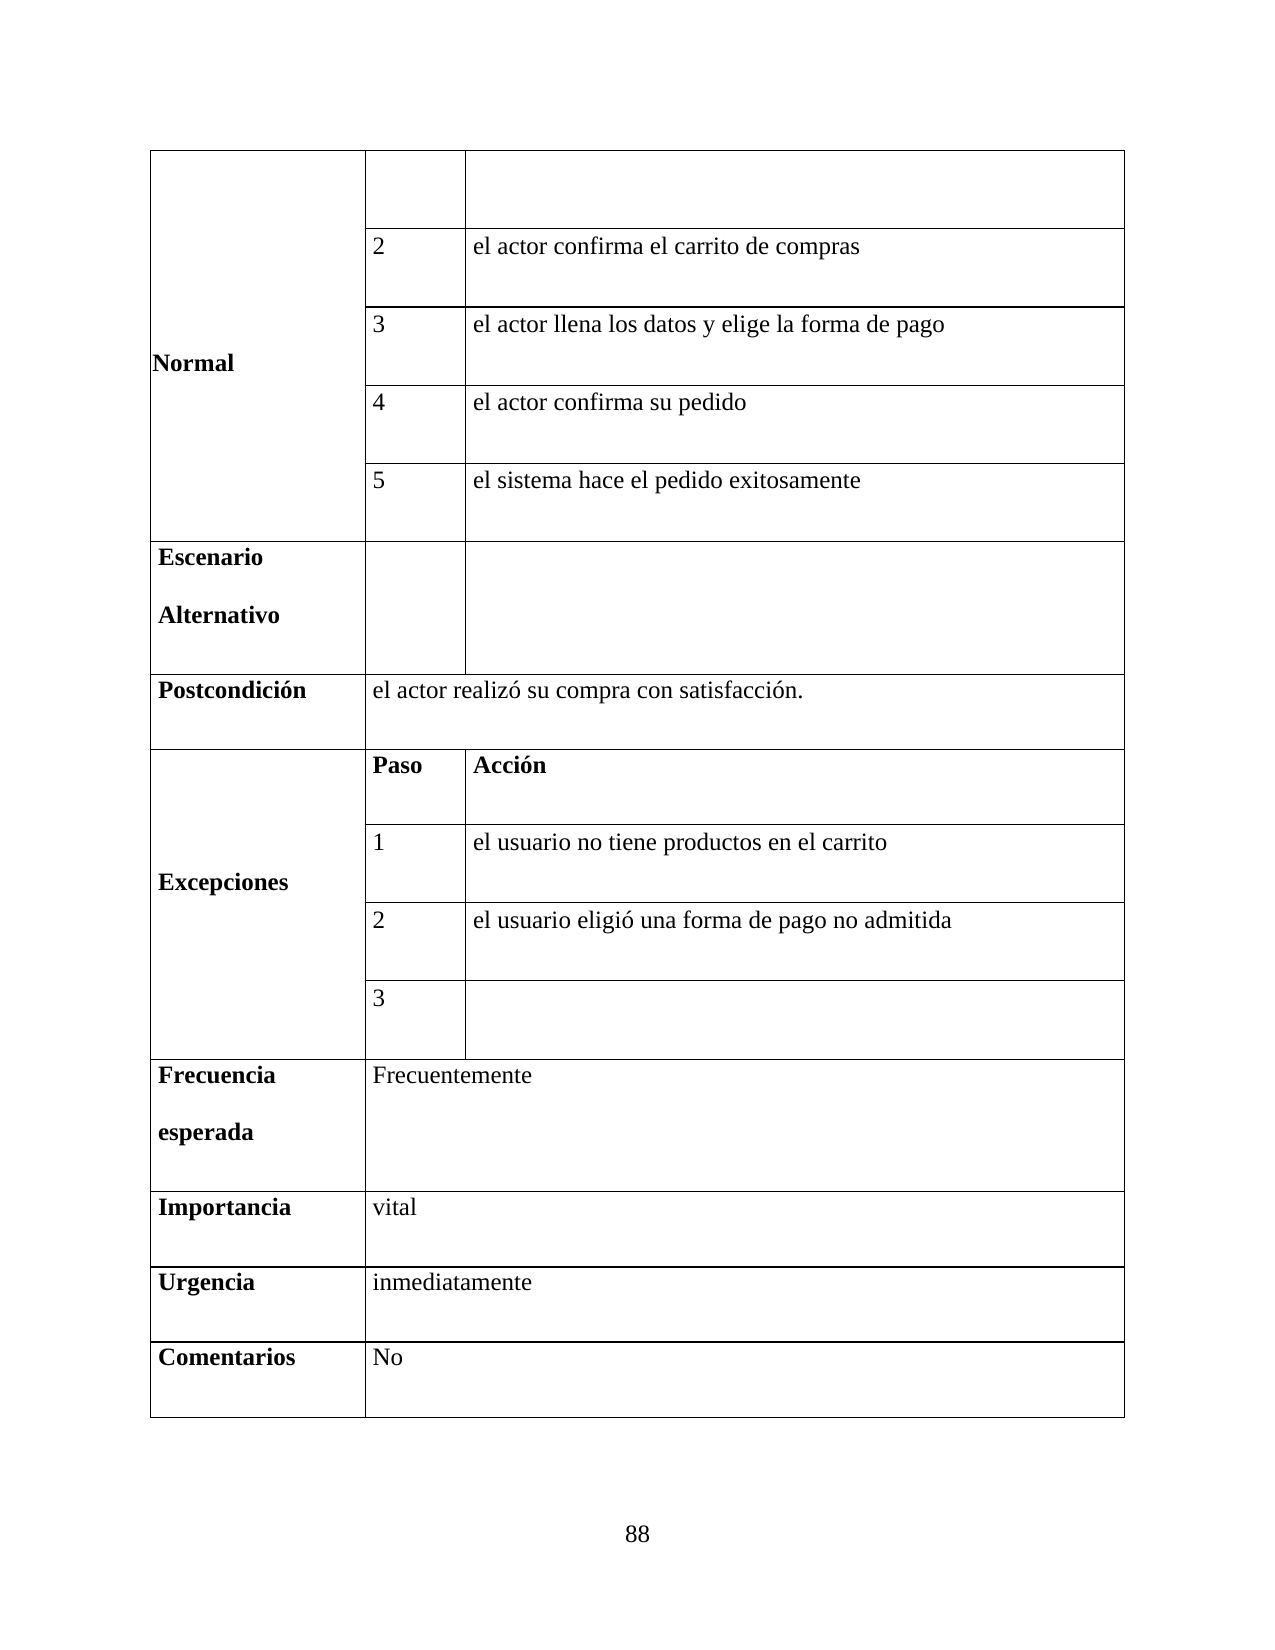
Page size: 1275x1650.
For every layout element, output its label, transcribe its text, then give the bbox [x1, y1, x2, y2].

table_cell 1 [366, 151, 465, 228]
table_cell el usuario eligió una forma de pago no admitida [466, 903, 1124, 980]
table_cell Importancia [151, 1192, 365, 1266]
table_cell Postcondición [151, 675, 365, 749]
table_cell Excepciones [151, 750, 365, 1059]
table_cell 2 [366, 229, 465, 306]
table_cell 3 [366, 981, 465, 1059]
table_cell el sistema hace el pedido exitosamente [466, 464, 1124, 541]
table_cell Frecuencia esperada [151, 1060, 365, 1191]
table_cell Escenario Alternativo [151, 542, 365, 674]
table_cell inmediatamente [366, 1268, 1124, 1341]
table_cell No [366, 1343, 1124, 1417]
table_cell [466, 542, 1124, 674]
table_cell [366, 542, 465, 674]
table_cell el actor confirma el carrito de compras [466, 229, 1124, 306]
table_cell el actor llena los datos y elige la forma de pago [466, 308, 1124, 385]
table_cell vital [366, 1192, 1124, 1266]
table_cell el actor realizó su compra con satisfacción. [366, 675, 1124, 749]
table_cell 2 [366, 903, 465, 980]
table_cell el usuario no tiene productos en el carrito [466, 825, 1124, 902]
table_cell 3 [366, 308, 465, 385]
table_cell Frecuentemente [366, 1060, 1124, 1191]
table_cell Urgencia [151, 1268, 365, 1341]
table_cell Paso [366, 750, 465, 824]
table_cell 1 [366, 825, 465, 902]
table_cell 5 [366, 464, 465, 541]
table_cell Comentarios [151, 1343, 365, 1417]
table_cell [466, 981, 1124, 1059]
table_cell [466, 151, 1124, 228]
table_cell el actor confirma su pedido [466, 386, 1124, 463]
table_cell Acción [466, 750, 1124, 824]
table_cell 4 [366, 386, 465, 463]
